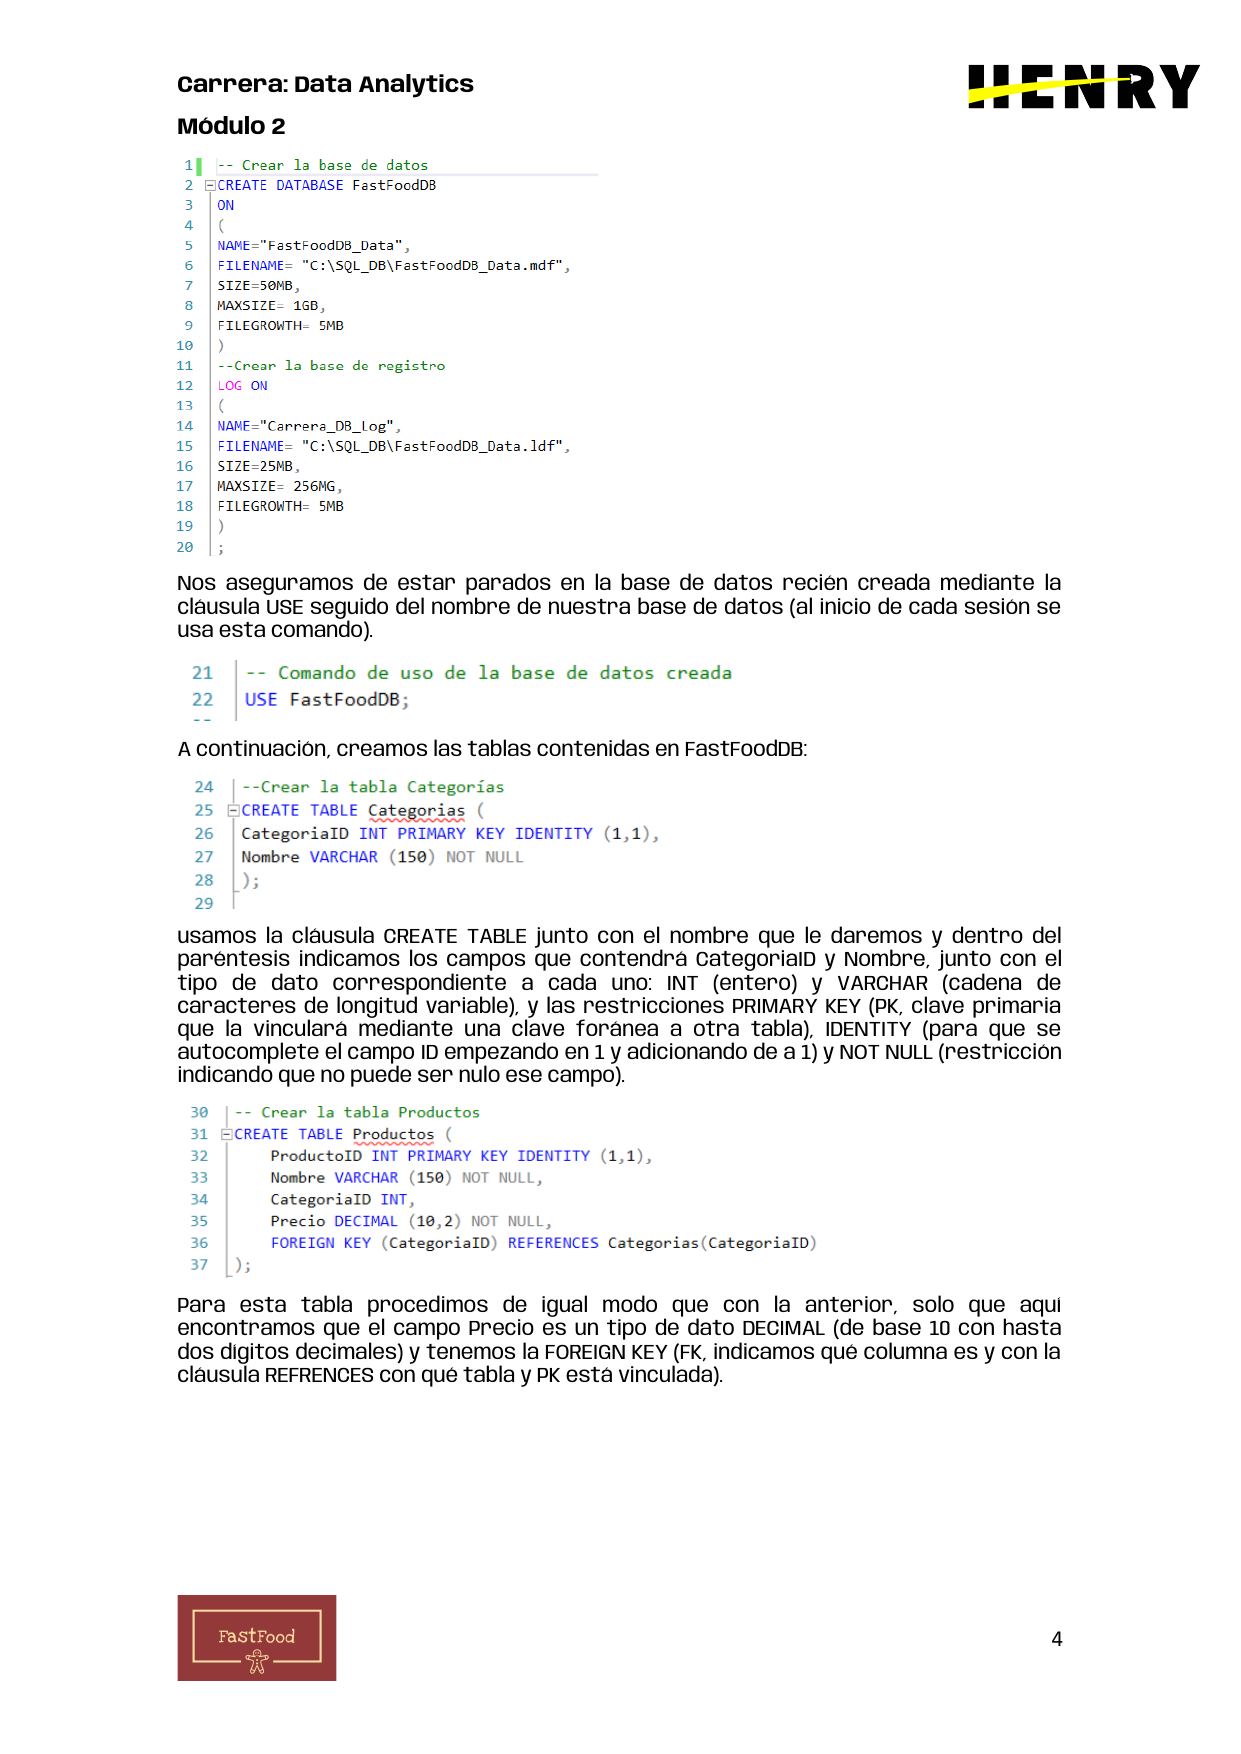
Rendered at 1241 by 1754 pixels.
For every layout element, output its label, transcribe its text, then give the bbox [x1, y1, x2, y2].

picture [177, 158, 599, 556]
text A continuación, creamos las tablas contenidas en FastFoodDB: [177, 739, 1063, 761]
picture [177, 1106, 839, 1278]
subtitle Nos aseguramos de estar parados en la base de datos recién creada mediante la cláusula USE seguido del nombre de nuestra base de datos (al inicio de cada sesión se usa esta comando). [177, 574, 1063, 642]
text usamos la cláusula CREATE TABLE junto con el nombre que le daremos y dentro del paréntesis indicamos los campos que contendrá CategoriaID y Nombre, junto con el tipo de dato correspondiente a cada uno: INT (entero) y VARCHAR (cadena de caracteres de longitud variable), y las restricciones PRIMARY KEY (PK, clave primaria que la vinculará mediante una clave foránea a otra tabla), IDENTITY (para que se autocomplete el campo ID empezando en 1 y adicionando de a 1) y NOT NULL (restricción indicando que no puede ser nulo ese campo). [177, 927, 1063, 1088]
picture [177, 660, 769, 721]
picture [177, 779, 703, 909]
text Para esta tabla procedimos de igual modo que con la anterior, solo que aquí encontramos que el campo Precio es un tipo de dato DECIMAL (de base 10 con hasta dos dígitos decimales) y tenemos la FOREIGN KEY (FK, indicamos qué columna es y con la cláusula REFRENCES con qué tabla y PK está vinculada). [177, 1296, 1063, 1387]
picture [949, 30, 1232, 140]
picture [177, 1595, 337, 1681]
